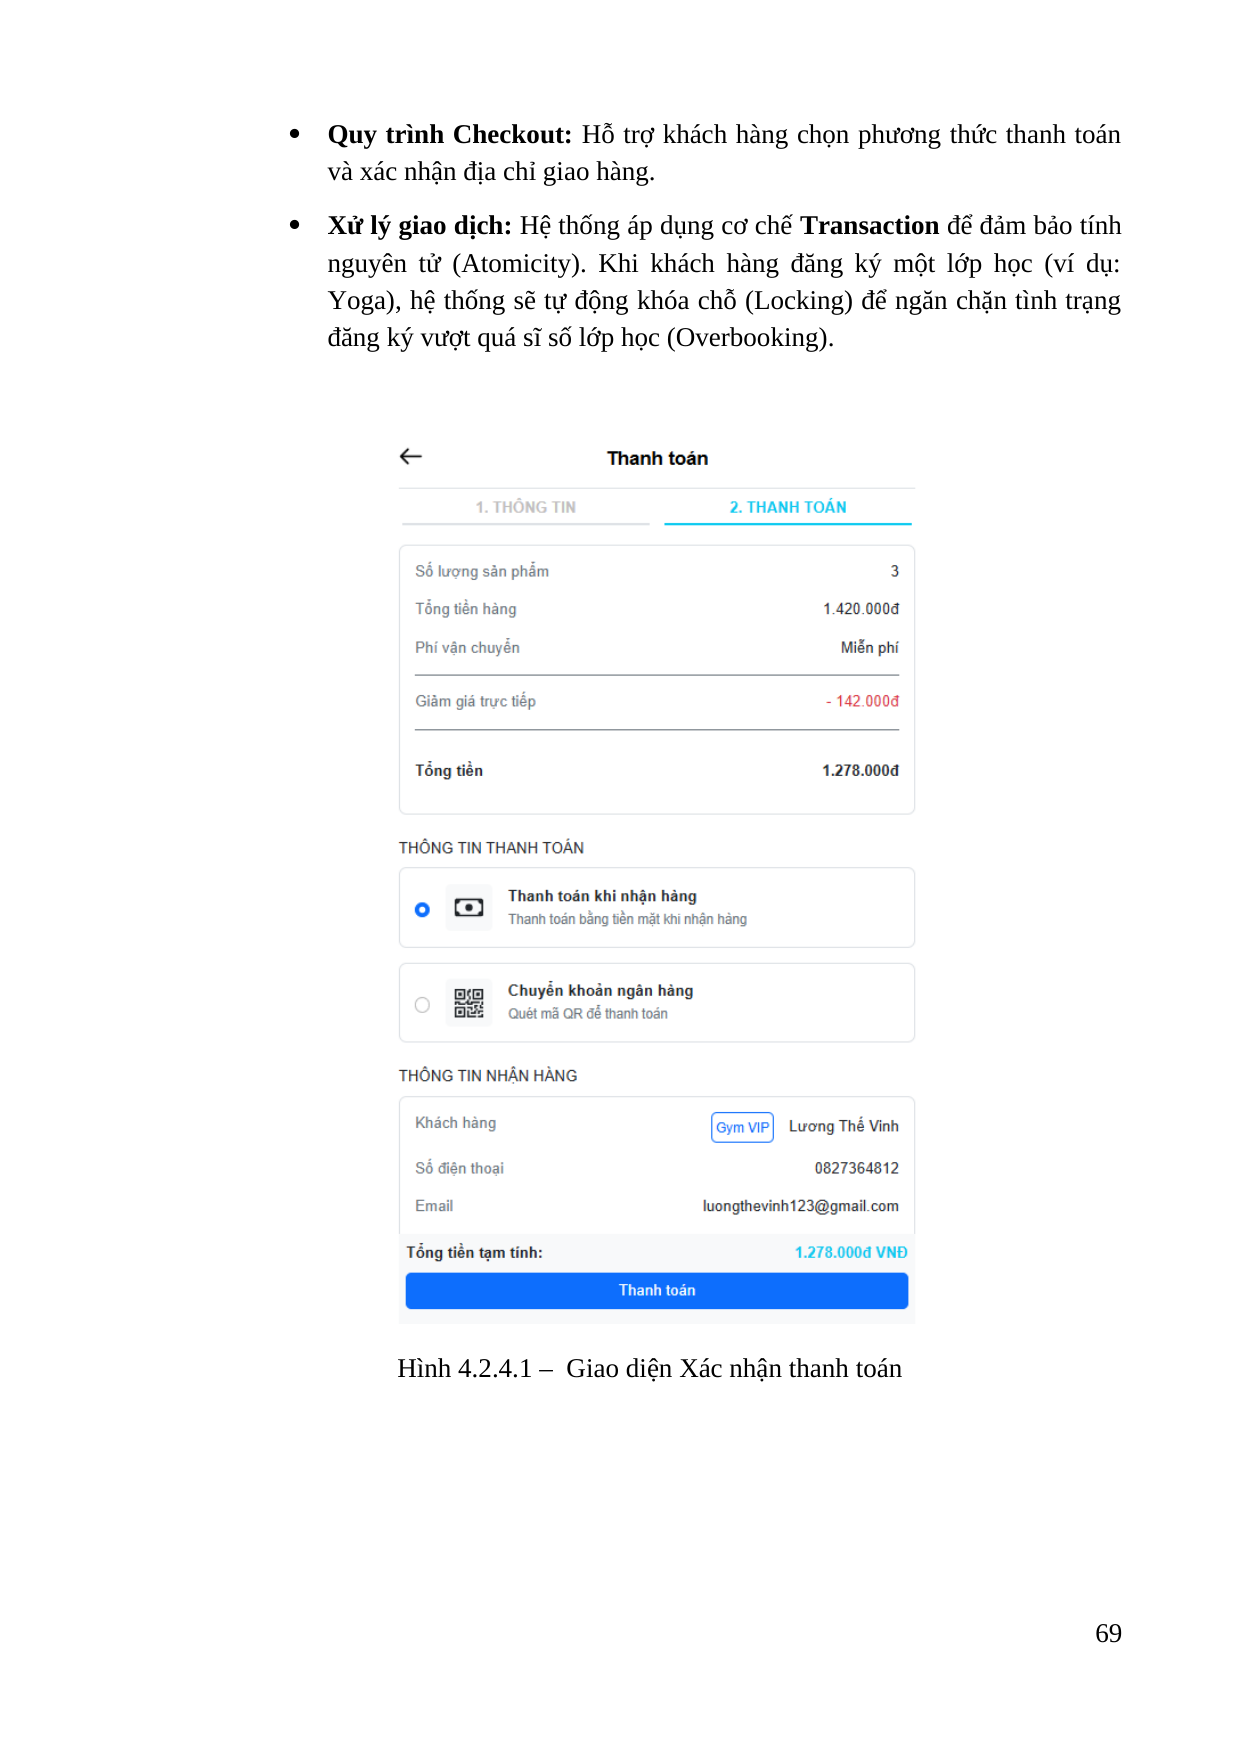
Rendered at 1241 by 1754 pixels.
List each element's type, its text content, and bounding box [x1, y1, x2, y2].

picture [334, 408, 970, 1324]
list Xử lý giao dịch: Hệ thống áp dụng cơ chế Transaction để đảm bảo tính nguyên tử (Atomicity). Khi khách hàng đăng ký một lớp học (ví dụ: Yoga), hệ thống sẽ tự động khóa chỗ (Locking) để ngăn chặn tình trạng đăng ký vượt quá sĩ số lớp học (Overbooking). [290, 209, 1122, 353]
list Quy trình Checkout: Hỗ trợ khách hàng chọn phương thức thanh toán và xác nhận địa chỉ giao hàng. [290, 118, 1122, 187]
